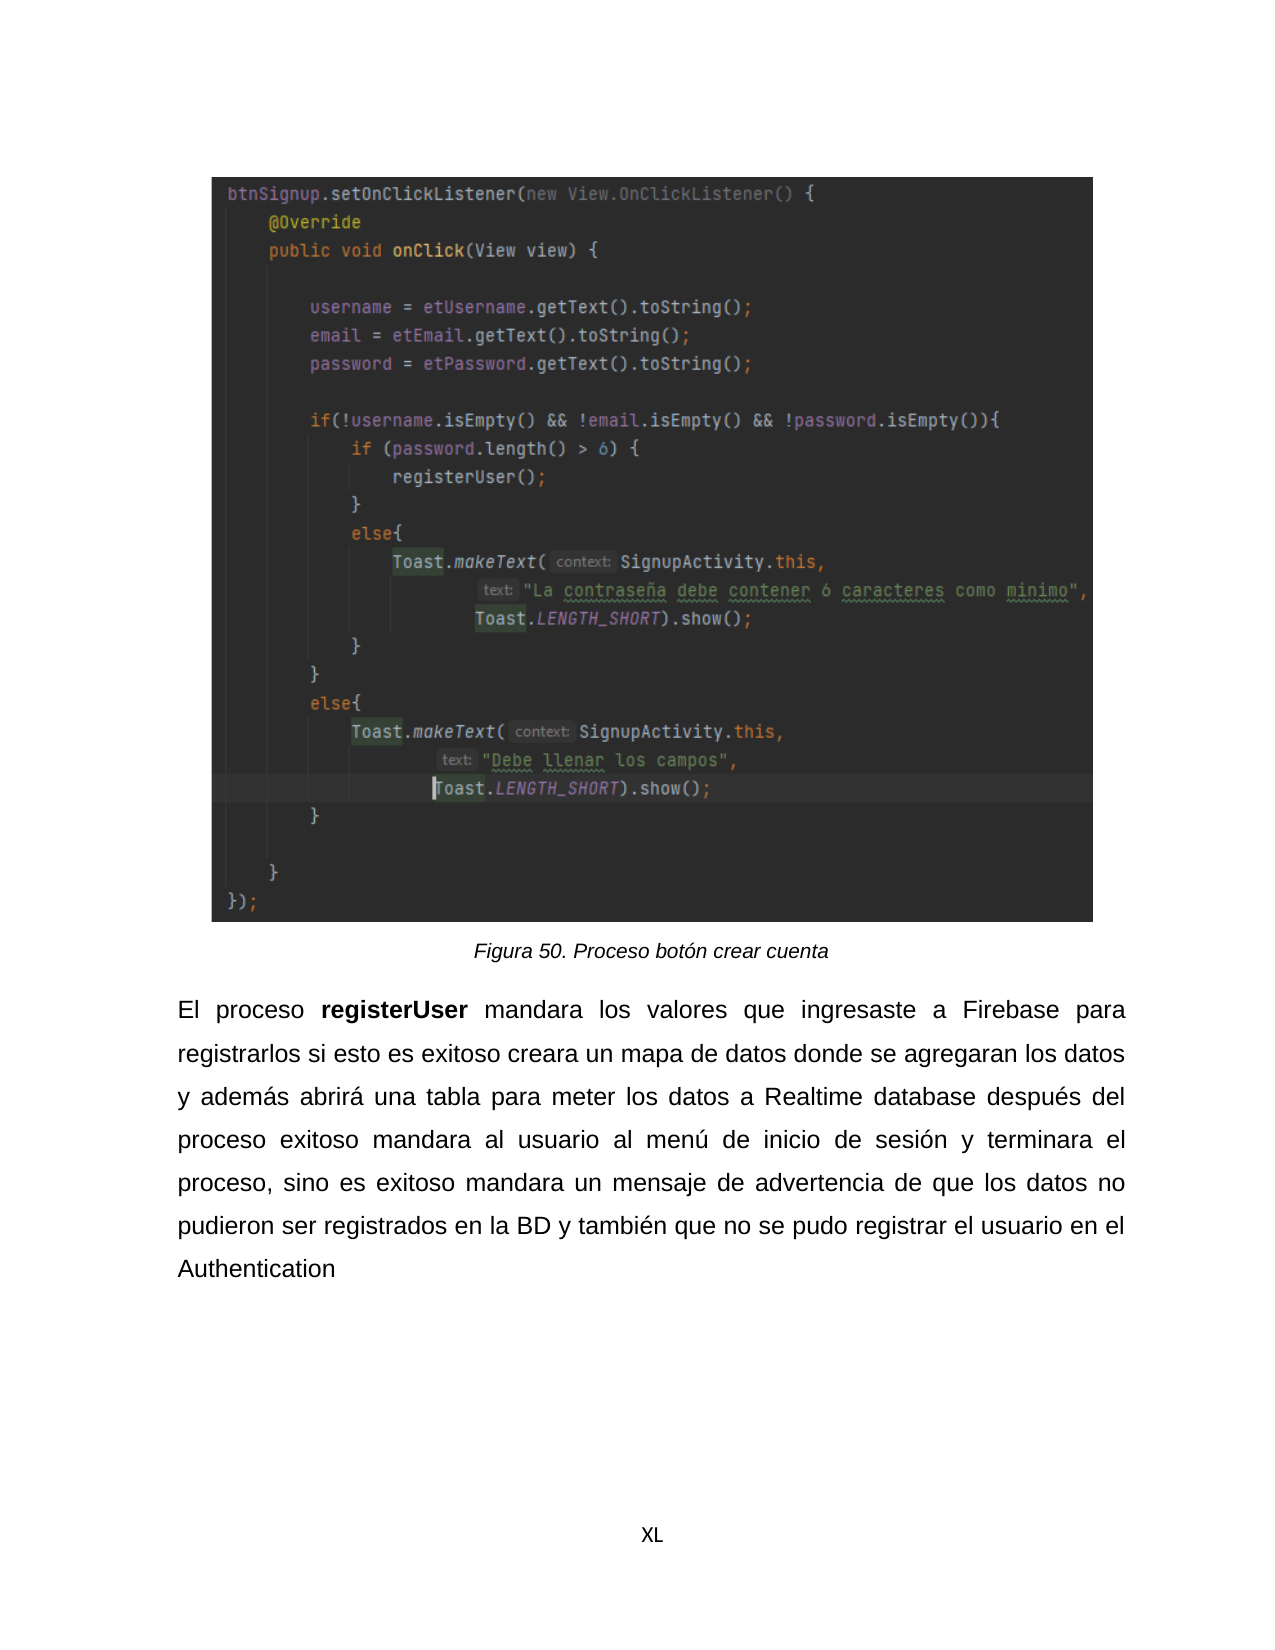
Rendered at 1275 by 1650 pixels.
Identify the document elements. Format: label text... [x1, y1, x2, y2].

text El proceso registerUser mandara los valores que ingresaste a Firebase para registrarlos si esto es exitoso creara un mapa de datos donde se agregaran los datos y además abrirá una tabla para meter los datos a Realtime database después del proceso exitoso mandara al usuario al menú de inicio de sesión y terminara el proceso, sino es exitoso mandara un mensaje de advertencia de que los datos no pudieron ser registrados en la BD y también que no se pudo registrar el usuario en el Authentication [177, 996, 1127, 1283]
picture [211, 177, 1093, 922]
text Figura 50. Proceso botón crear cuenta [177, 939, 1127, 963]
